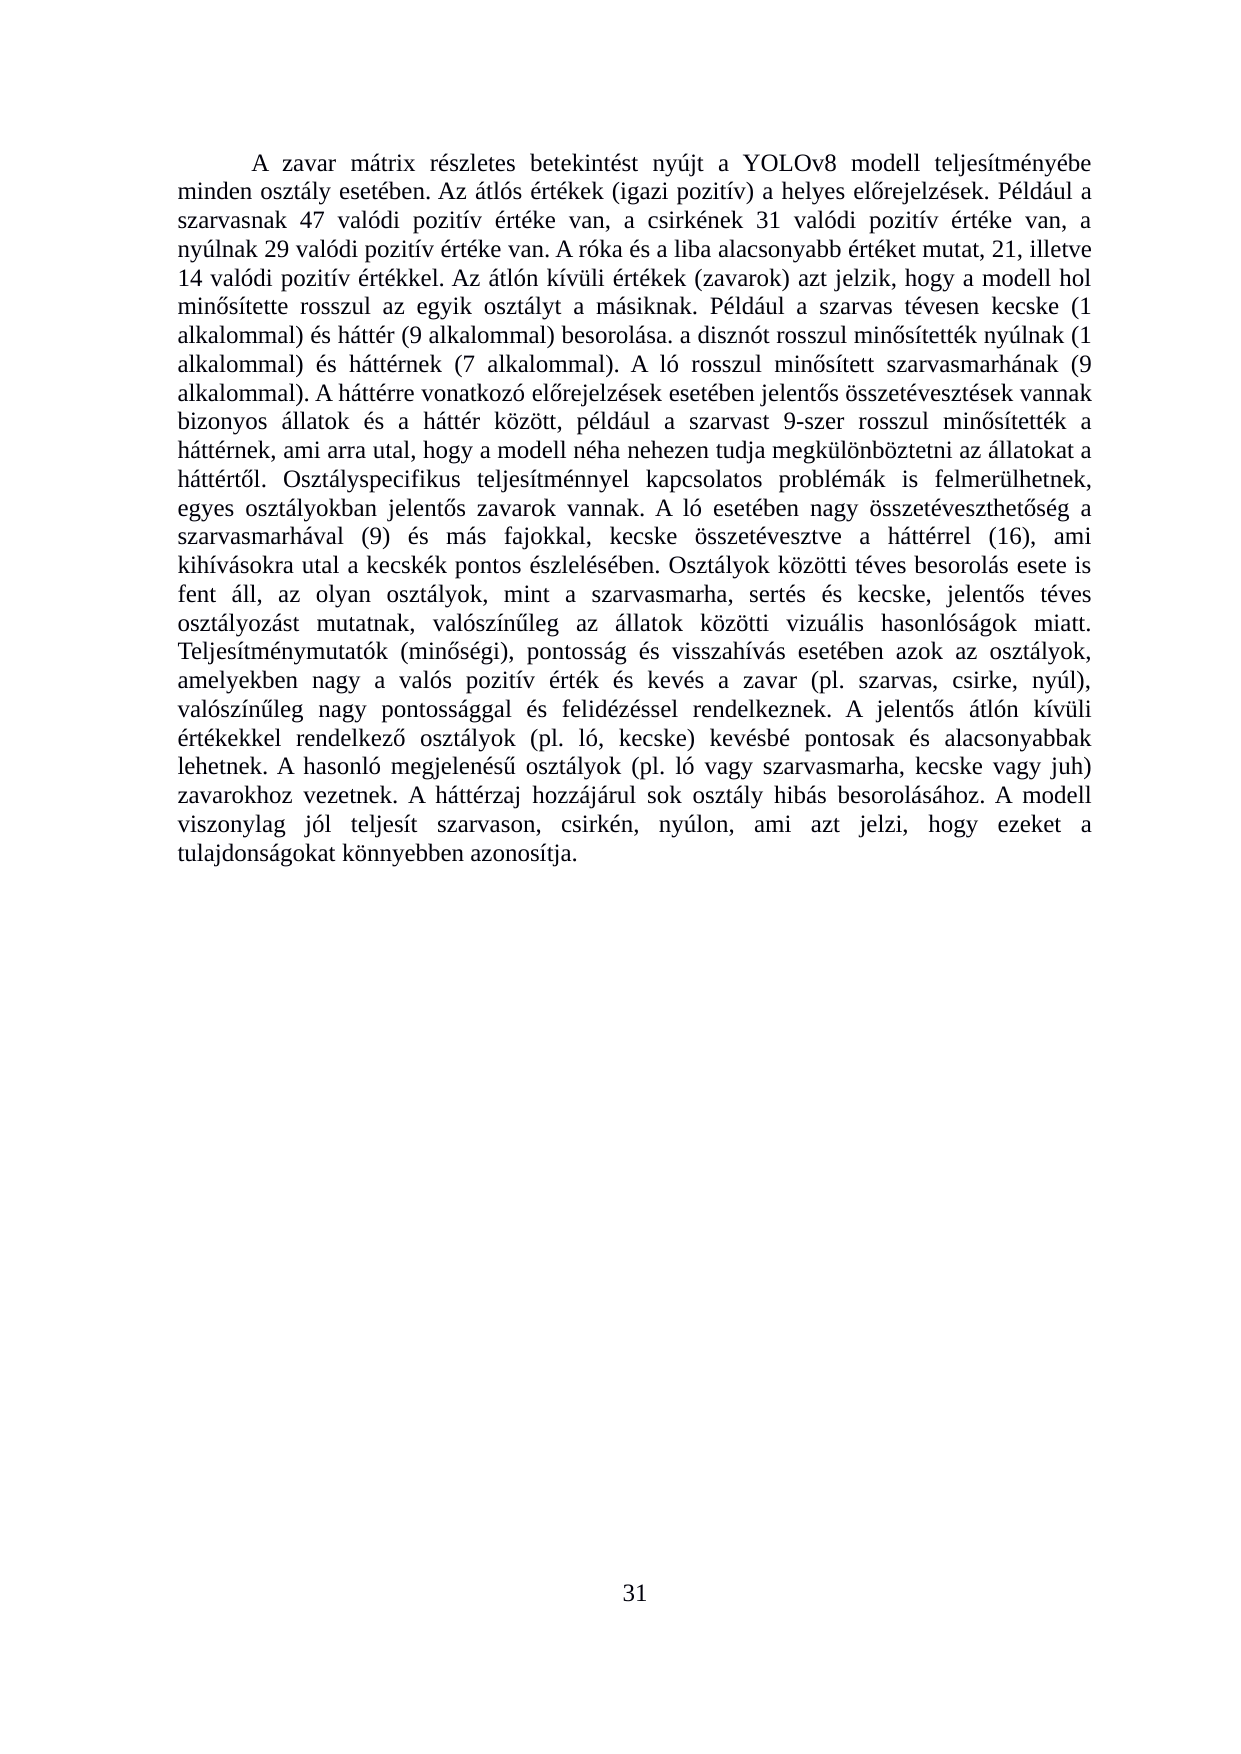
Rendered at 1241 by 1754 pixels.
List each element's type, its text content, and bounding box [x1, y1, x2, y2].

text A zavar mátrix részletes betekintést nyújt a YOLOv8 modell teljesítményébe minden osztály esetében. Az átlós értékek (igazi pozitív) a helyes előrejelzések. Például a szarvasnak 47 valódi pozitív értéke van, a csirkének 31 valódi pozitív értéke van, a nyúlnak 29 valódi pozitív értéke van. A róka és a liba alacsonyabb értéket mutat, 21, illetve 14 valódi pozitív értékkel. Az átlón kívüli értékek (zavarok) azt jelzik, hogy a modell hol minősítette rosszul az egyik osztályt a másiknak. Például a szarvas tévesen kecske (1 alkalommal) és háttér (9 alkalommal) besorolása. a disznót rosszul minősítették nyúlnak (1 alkalommal) és háttérnek (7 alkalommal). A ló rosszul minősített szarvasmarhának (9 alkalommal). A háttérre vonatkozó előrejelzések esetében jelentős összetévesztések vannak bizonyos állatok és a háttér között, például a szarvast 9-szer rosszul minősítették a háttérnek, ami arra utal, hogy a modell néha nehezen tudja megkülönböztetni az állatokat a háttértől. Osztályspecifikus teljesítménnyel kapcsolatos problémák is felmerülhetnek, egyes osztályokban jelentős zavarok vannak. A ló esetében nagy összetéveszthetőség a szarvasmarhával (9) és más fajokkal, kecske összetévesztve a háttérrel (16), ami kihívásokra utal a kecskék pontos észlelésében. Osztályok közötti téves besorolás esete is fent áll, az olyan osztályok, mint a szarvasmarha, sertés és kecske, jelentős téves osztályozást mutatnak, valószínűleg az állatok közötti vizuális hasonlóságok miatt. Teljesítménymutatók (minőségi), pontosság és visszahívás esetében azok az osztályok, amelyekben nagy a valós pozitív érték és kevés a zavar (pl. szarvas, csirke, nyúl), valószínűleg nagy pontossággal és felidézéssel rendelkeznek. A jelentős átlón kívüli értékekkel rendelkező osztályok (pl. ló, kecske) kevésbé pontosak és alacsonyabbak lehetnek. A hasonló megjelenésű osztályok (pl. ló vagy szarvasmarha, kecske vagy juh) zavarokhoz vezetnek. A háttérzaj hozzájárul sok osztály hibás besorolásához. A modell viszonylag jól teljesít szarvason, csirkén, nyúlon, ami azt jelzi, hogy ezeket a tulajdonságokat könnyebben azonosítja. [177, 148, 1092, 866]
